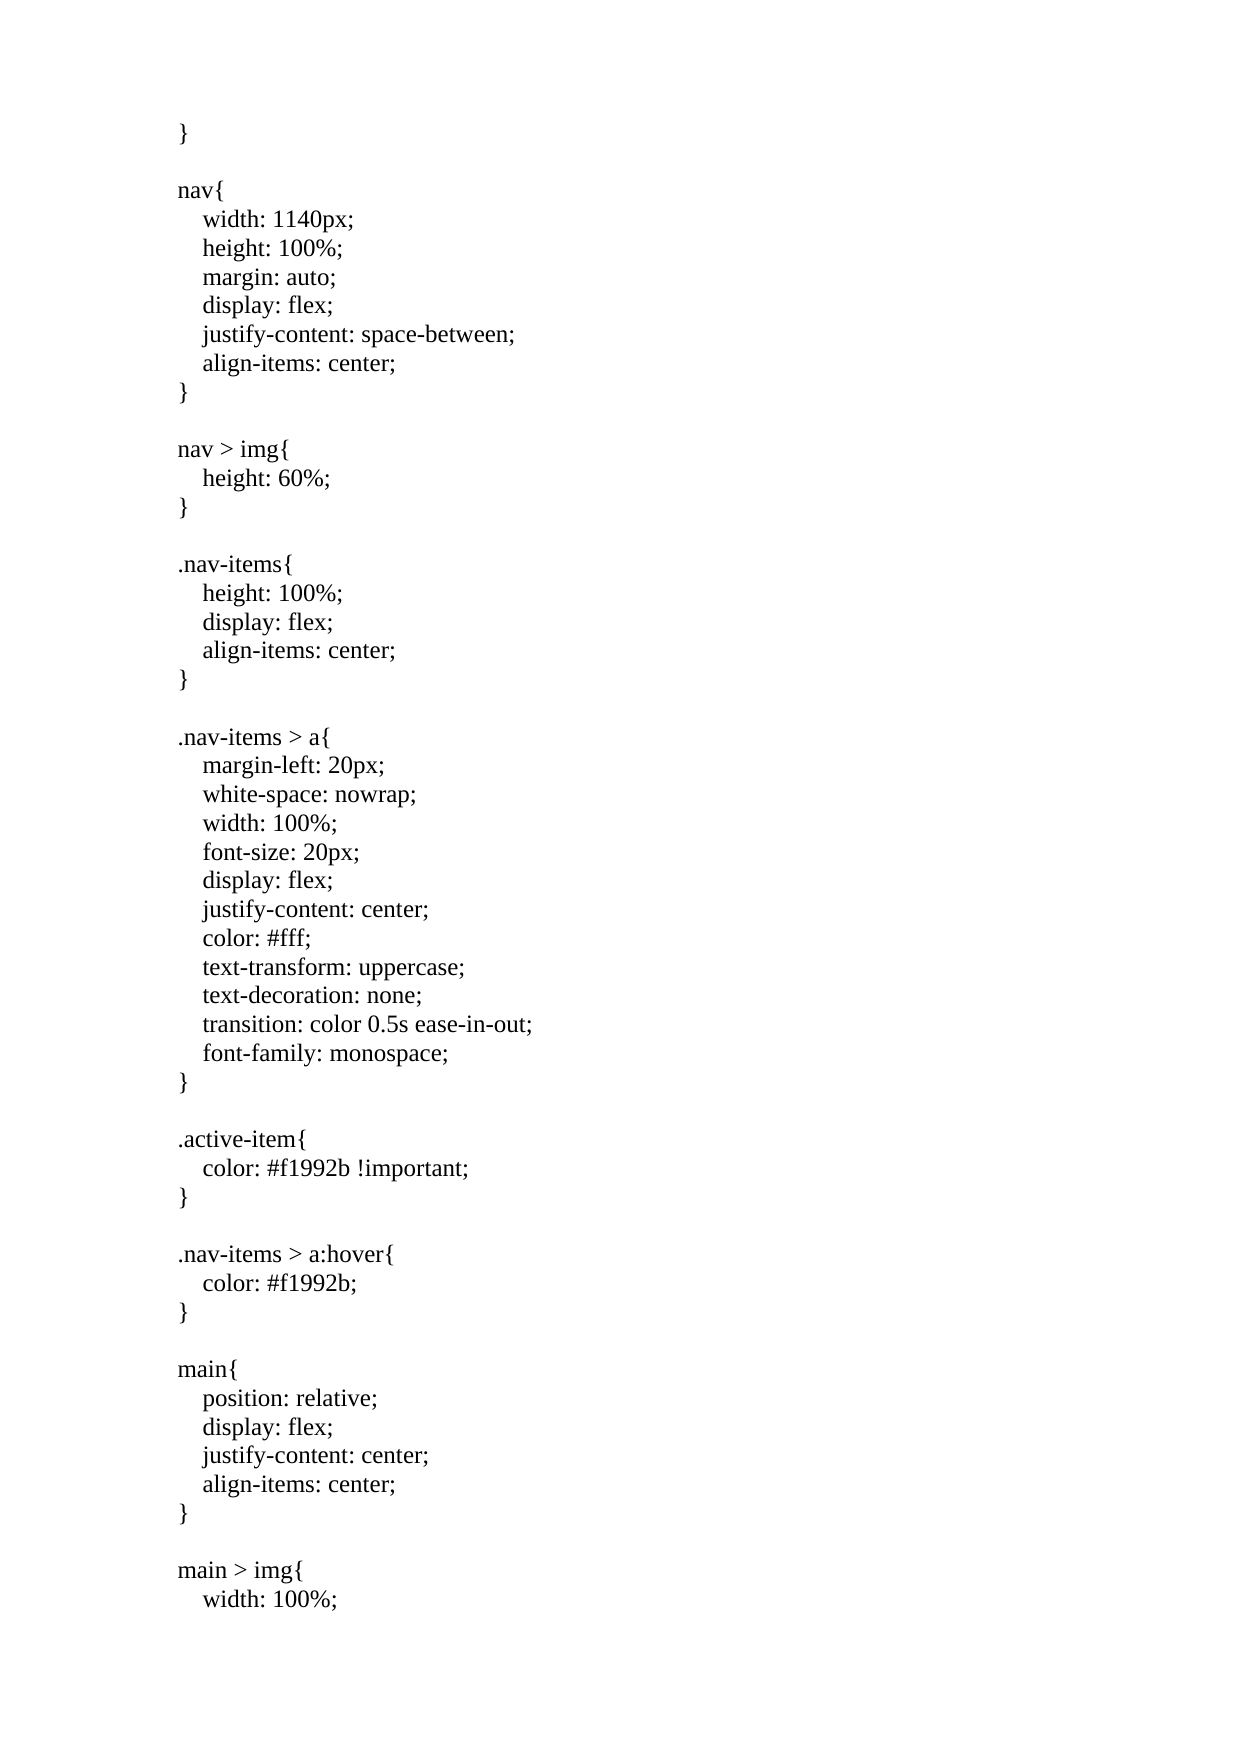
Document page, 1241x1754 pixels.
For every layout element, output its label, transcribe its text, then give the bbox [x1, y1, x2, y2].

text font-family: monospace; [177, 1038, 1152, 1067]
text color: #f1992b !important; [177, 1153, 1152, 1182]
text height: 100%; [177, 233, 1152, 262]
text } [177, 492, 1152, 521]
text justify-content: space-between; [177, 319, 1152, 348]
text height: 100%; [177, 578, 1152, 607]
text text-decoration: none; [177, 981, 1152, 1009]
text display: flex; [177, 607, 1152, 636]
text position: relative; [177, 1383, 1152, 1412]
text font-size: 20px; [177, 837, 1152, 866]
text nav > img{ [177, 434, 1152, 463]
text } [177, 664, 1152, 693]
text margin-left: 20px; [177, 751, 1152, 779]
text main{ [177, 1354, 1152, 1383]
text align-items: center; [177, 1469, 1152, 1498]
text transition: color 0.5s ease-in-out; [177, 1009, 1152, 1038]
text width: 100%; [177, 1584, 1152, 1613]
text align-items: center; [177, 348, 1152, 377]
text .nav-items{ [177, 549, 1152, 578]
text } [177, 118, 1152, 147]
text main > img{ [177, 1556, 1152, 1584]
text margin: auto; [177, 262, 1152, 291]
text justify-content: center; [177, 894, 1152, 923]
text width: 100%; [177, 808, 1152, 837]
text .nav-items > a:hover{ [177, 1239, 1152, 1268]
text color: #fff; [177, 923, 1152, 952]
text } [177, 1498, 1152, 1527]
text height: 60%; [177, 463, 1152, 492]
text } [177, 377, 1152, 406]
text align-items: center; [177, 636, 1152, 664]
text white-space: nowrap; [177, 779, 1152, 808]
text .active-item{ [177, 1124, 1152, 1153]
text nav{ [177, 176, 1152, 204]
text display: flex; [177, 866, 1152, 894]
text width: 1140px; [177, 204, 1152, 233]
text display: flex; [177, 291, 1152, 319]
text } [177, 1182, 1152, 1211]
text text-transform: uppercase; [177, 952, 1152, 981]
text } [177, 1297, 1152, 1326]
text justify-content: center; [177, 1441, 1152, 1469]
text color: #f1992b; [177, 1268, 1152, 1297]
text .nav-items > a{ [177, 722, 1152, 751]
text display: flex; [177, 1412, 1152, 1441]
text } [177, 1067, 1152, 1096]
